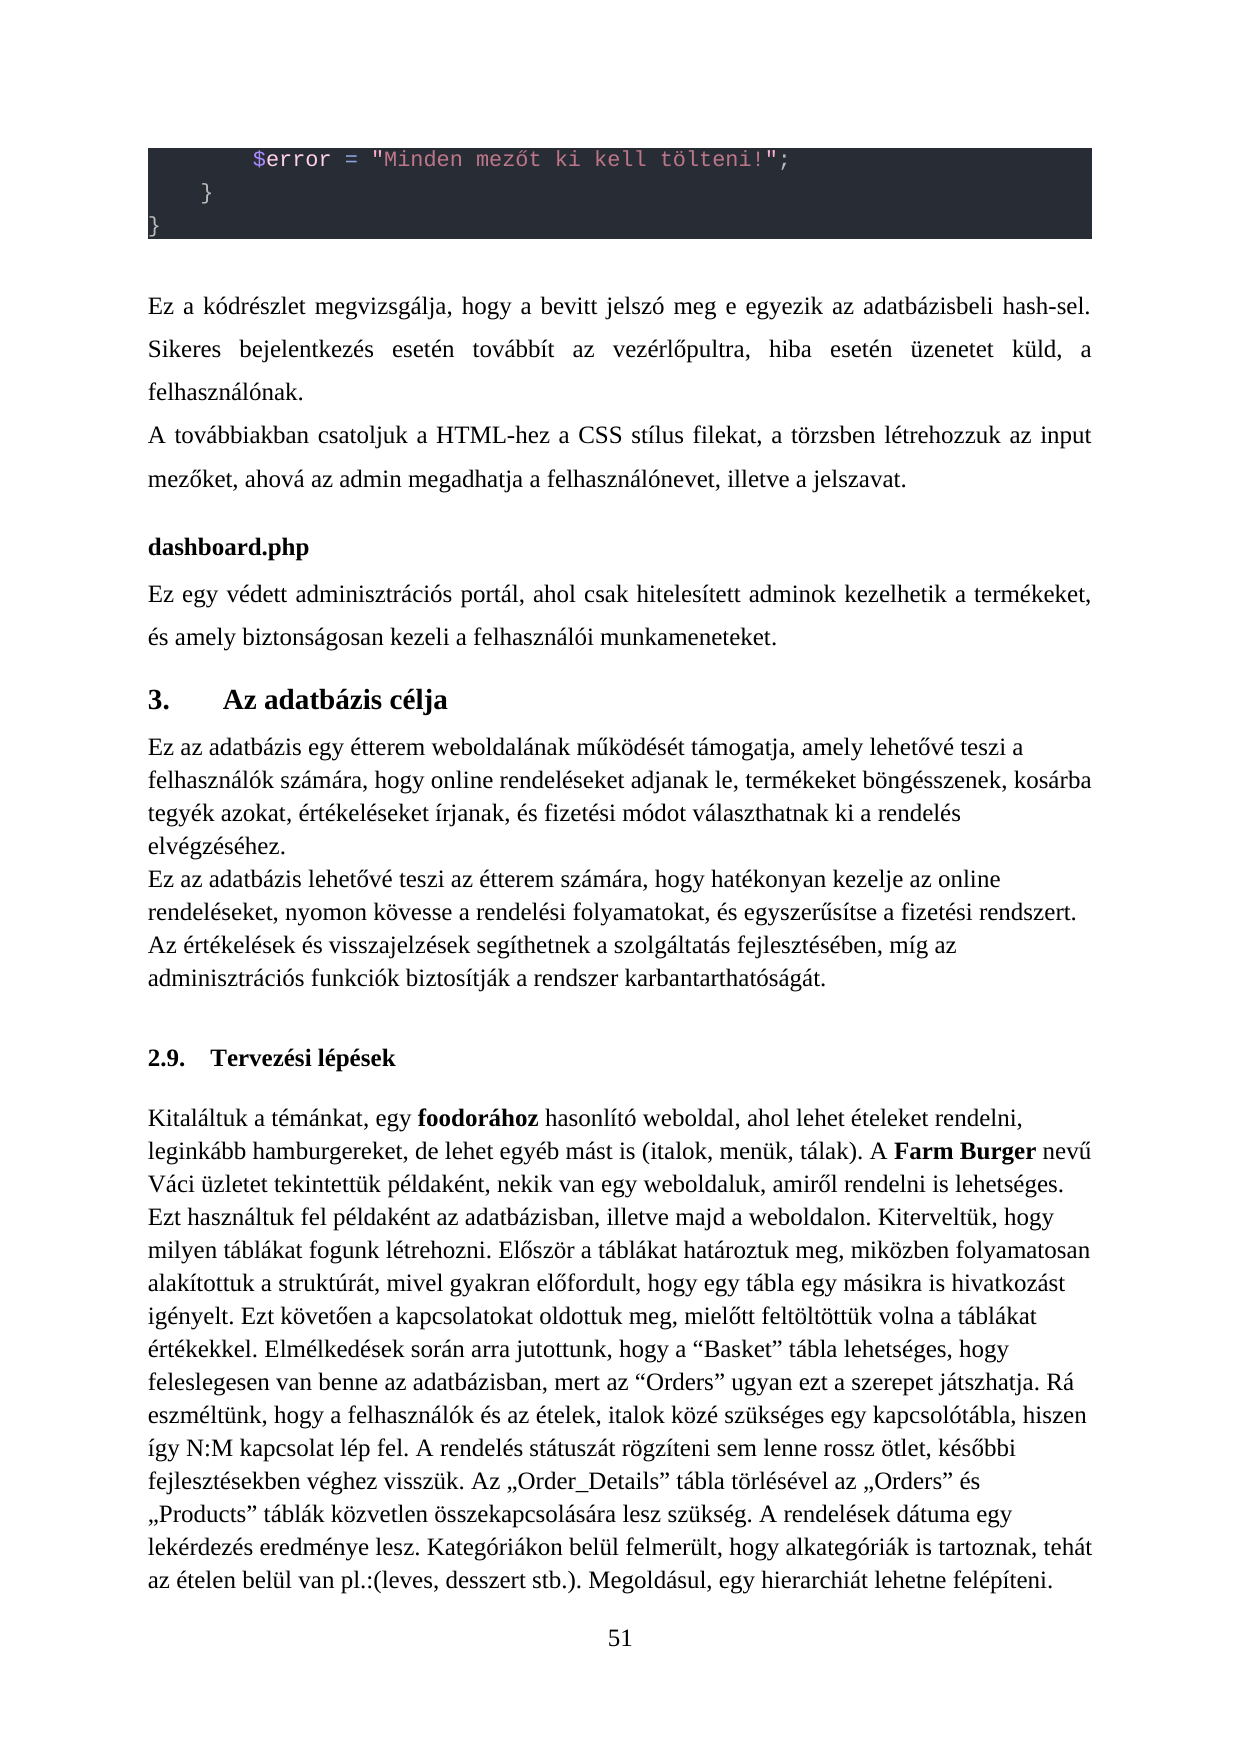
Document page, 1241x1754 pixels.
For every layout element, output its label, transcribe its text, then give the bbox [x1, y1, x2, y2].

text Ez az adatbázis egy étterem weboldalának működését támogatja, amely lehetővé teszi a felhasználók számára, hogy online rendeléseket adjanak le, termékeket böngésszenek, kosárba tegyék azokat, értékeléseket írjanak, és fizetési módot választhatnak ki a rendelés elvégzéséhez. [148, 732, 1092, 860]
text } [148, 181, 1092, 206]
text } [148, 214, 1092, 239]
subtitle Az adatbázis célja [148, 682, 1092, 716]
text Ez a kódrészlet megvizsgálja, hogy a bevitt jelszó meg e egyezik az adatbázisbeli hash-sel. Sikeres bejelentkezés esetén továbbít az vezérlőpultra, hiba esetén üzenetet küld, a felhasználónak. A továbbiakban csatoljuk a HTML-hez a CSS stílus filekat, a törzsben létrehozzuk az input mezőket, ahová az admin megadhatja a felhasználónevet, illetve a jelszavat. [148, 248, 1092, 492]
subtitle Tervezési lépések [148, 1043, 1092, 1072]
text Ez egy védett adminisztrációs portál, ahol csak hitelesített adminok kezelhetik a termékeket, és amely biztonságosan kezeli a felhasználói munkameneteket. [148, 579, 1092, 651]
subtitle dashboard.php [148, 532, 1092, 561]
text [148, 1103, 1092, 1594]
text $error = "Minden mezőt ki kell tölteni!"; [148, 148, 1092, 172]
text Ez az adatbázis lehetővé teszi az étterem számára, hogy hatékonyan kezelje az online rendeléseket, nyomon kövesse a rendelési folyamatokat, és egyszerűsítse a fizetési rendszert. Az értékelések és visszajelzések segíthetnek a szolgáltatás fejlesztésében, míg az adminisztrációs funkciók biztosítják a rendszer karbantarthatóságát. [148, 864, 1092, 992]
